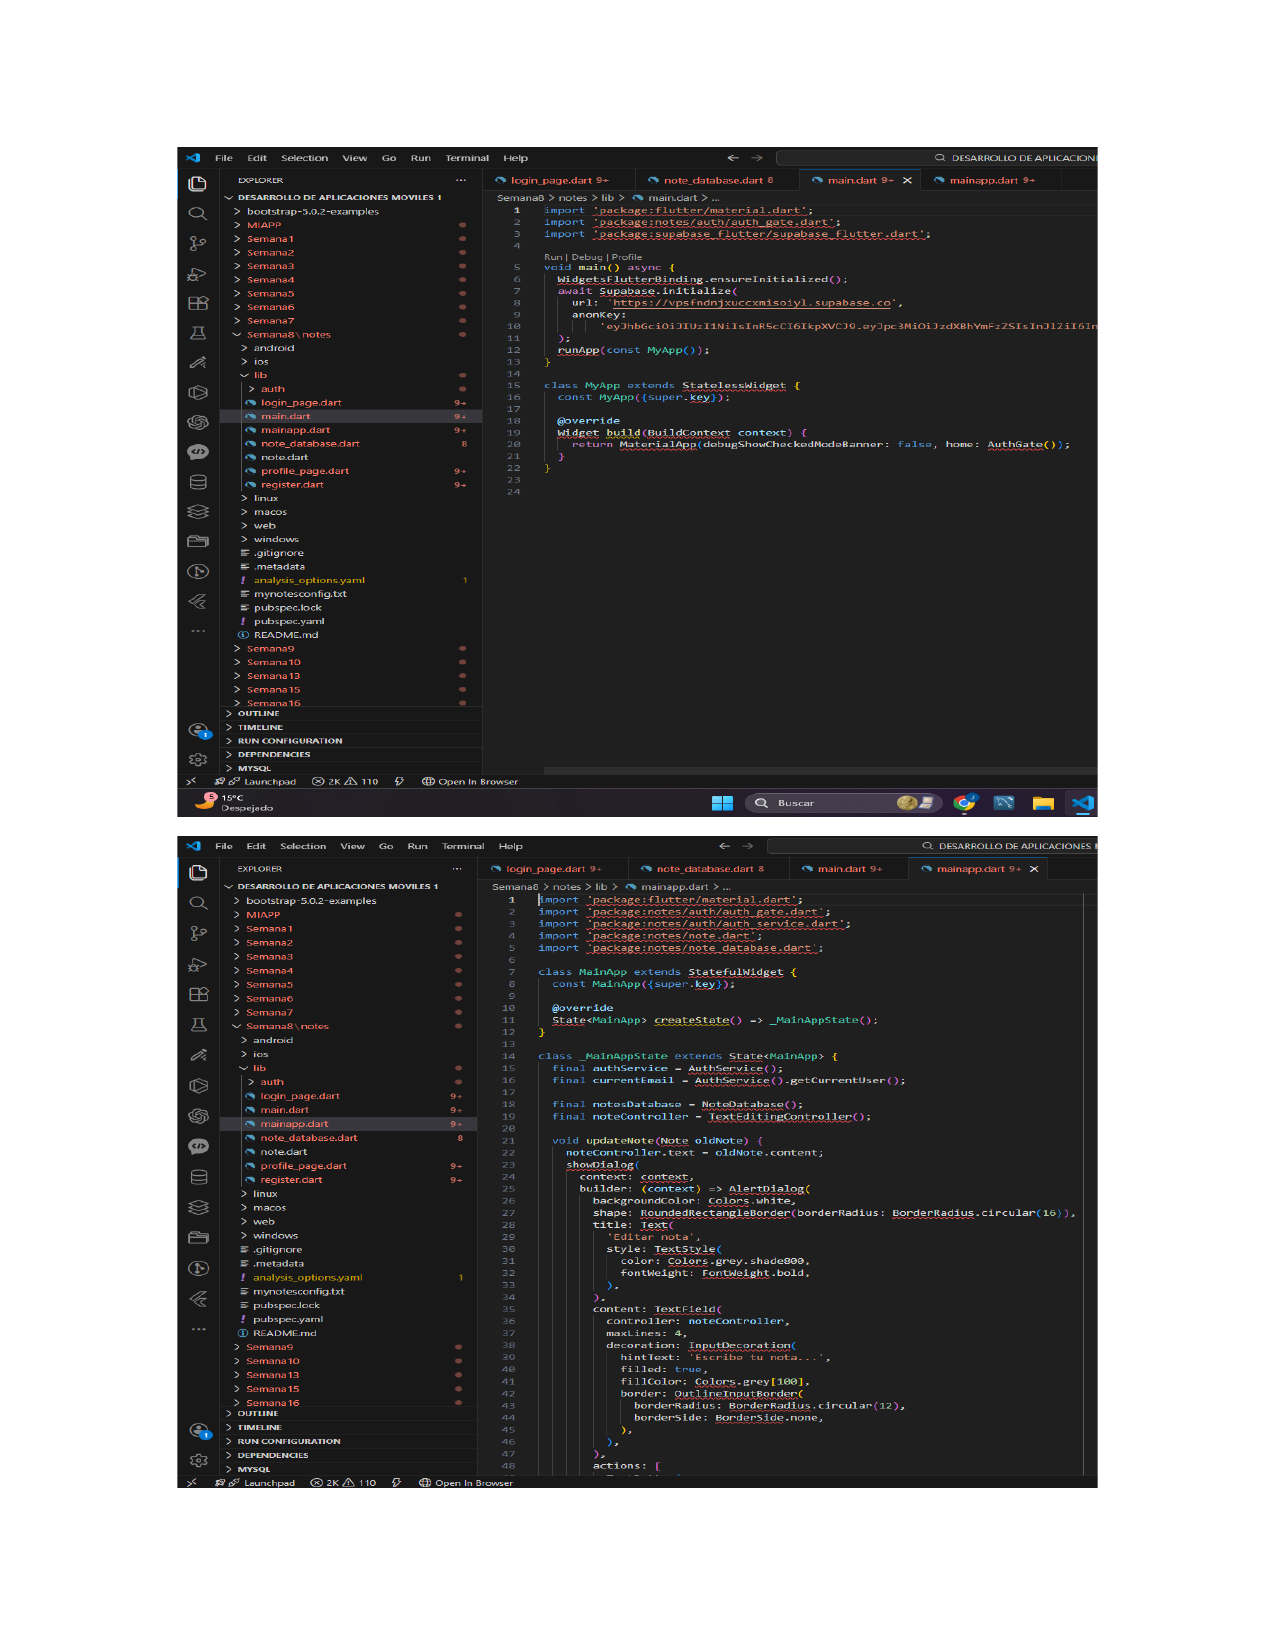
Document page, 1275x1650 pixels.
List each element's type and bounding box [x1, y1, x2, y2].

picture [177, 147, 1098, 817]
picture [177, 836, 1098, 1488]
